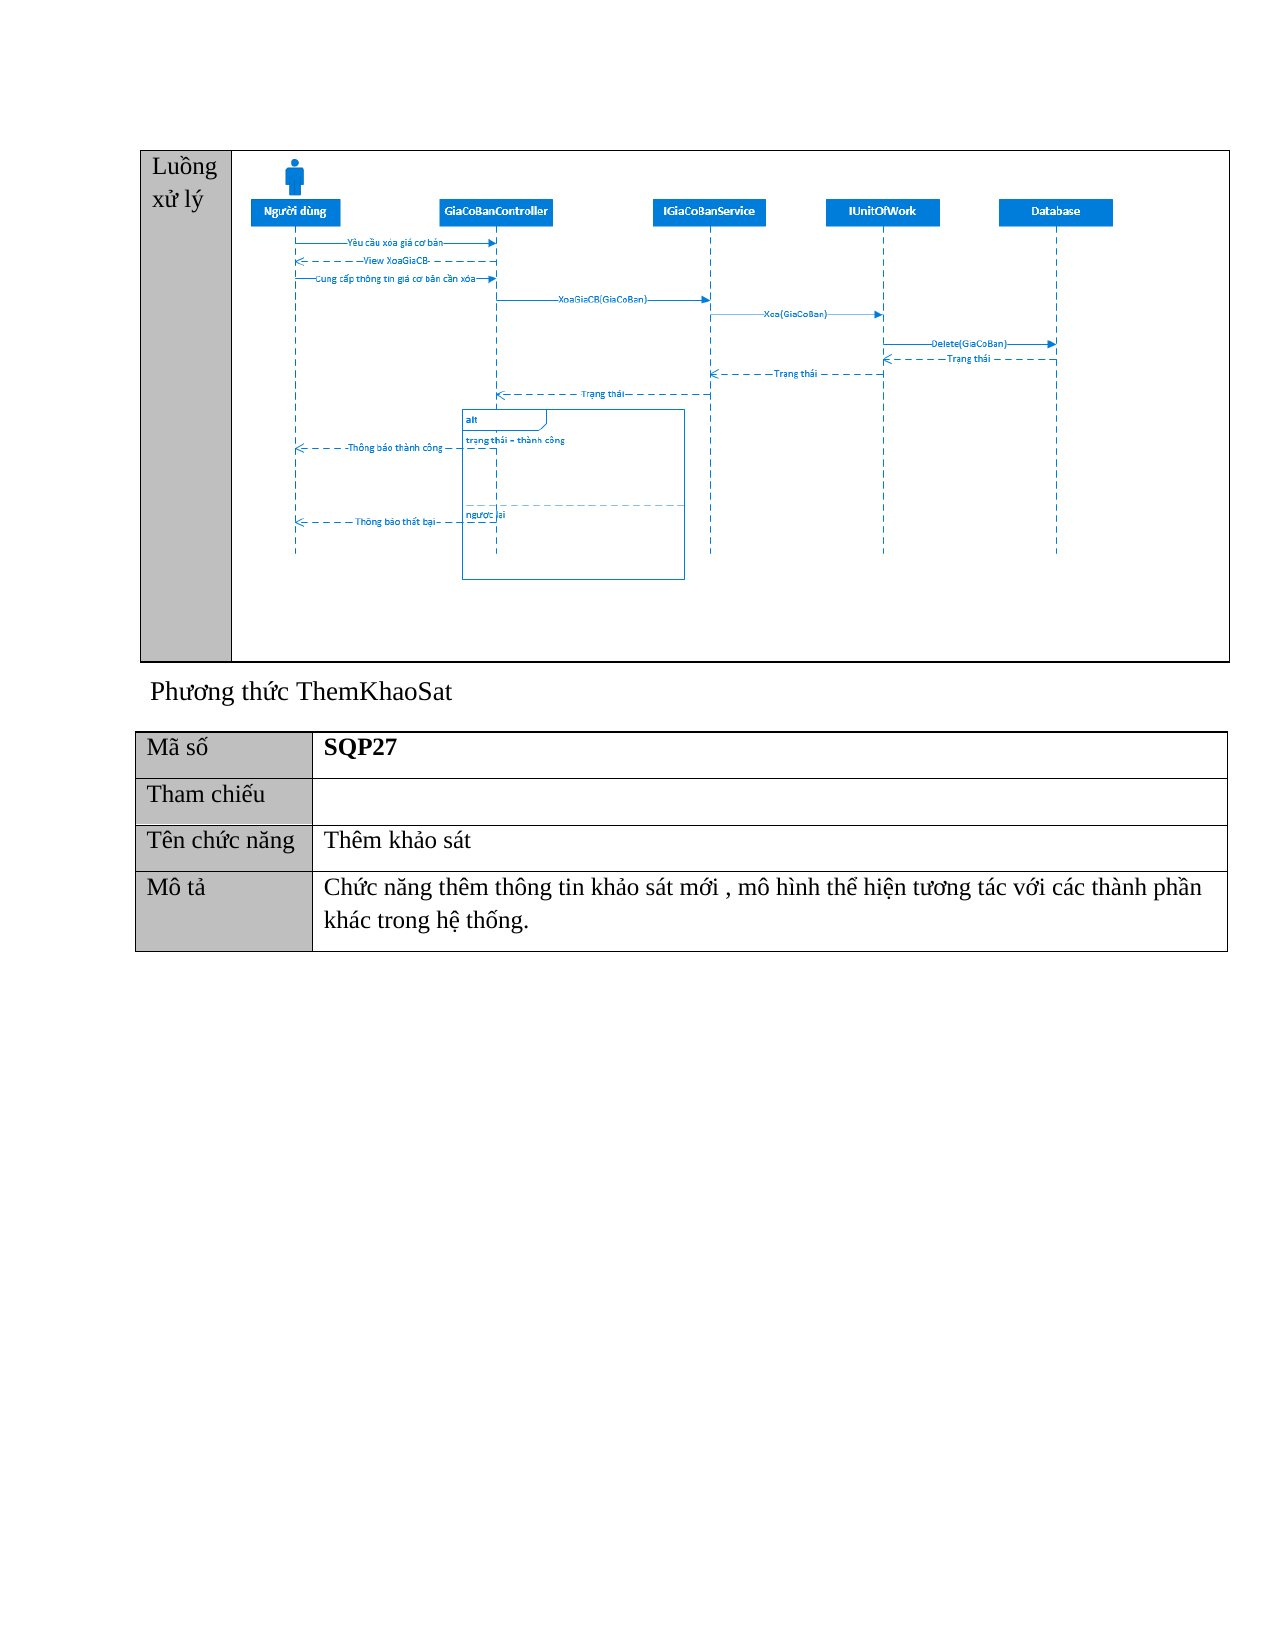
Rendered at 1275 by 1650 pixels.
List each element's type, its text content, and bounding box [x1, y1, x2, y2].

table_cell Luồng xử lý [141, 151, 231, 661]
table_cell Chức năng thêm thông tin khảo sát mới , mô hình thể hiện tương tác với các thành phần khác trong hệ thống. [313, 872, 1227, 951]
table_cell Thêm khảo sát [313, 826, 1227, 871]
table_cell Tên chức năng [136, 826, 312, 871]
table_header Mã số [136, 733, 312, 778]
picture [242, 151, 1218, 645]
table_cell Mô tả [136, 872, 312, 951]
table_cell Tham chiếu [136, 779, 312, 824]
list Phương thức ThemKhaoSat [150, 675, 1125, 706]
table_cell [313, 779, 1227, 824]
table_header SQP27 [313, 733, 1227, 778]
table_cell [232, 151, 1229, 661]
